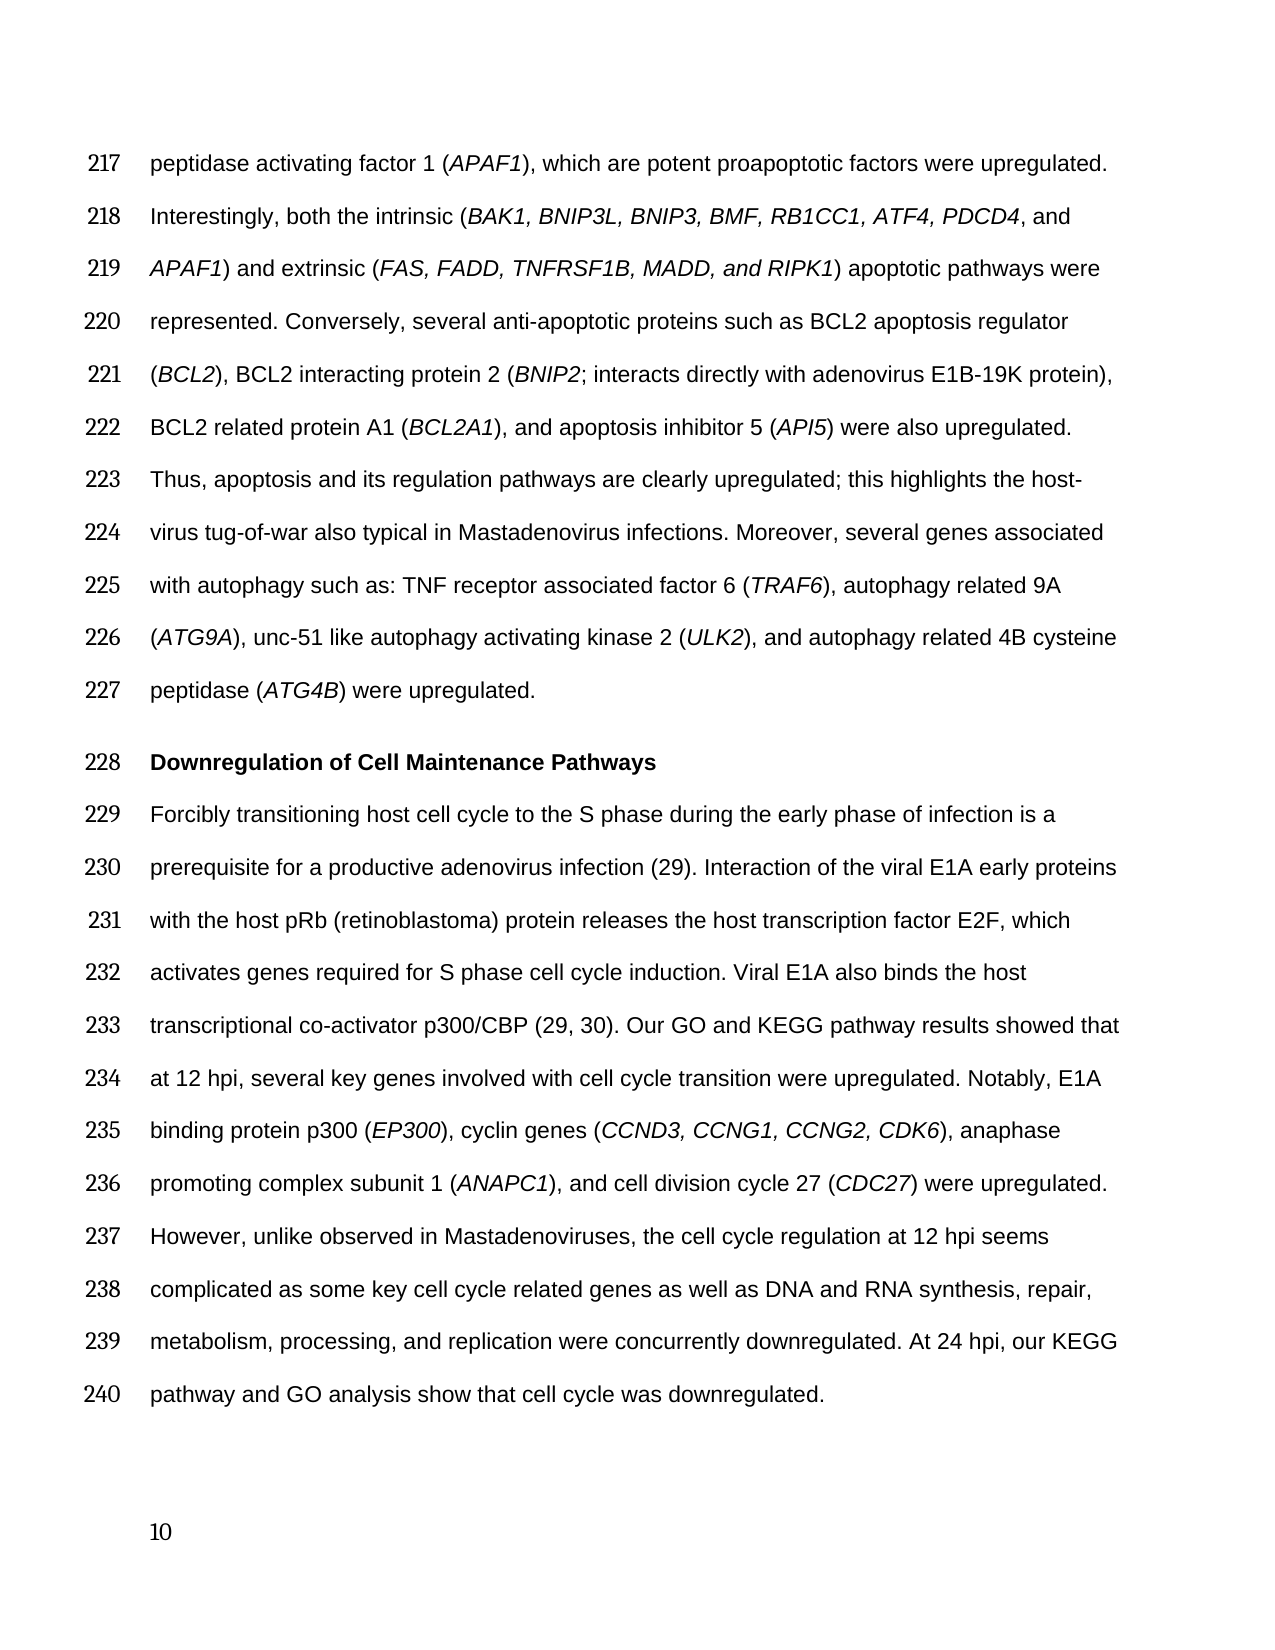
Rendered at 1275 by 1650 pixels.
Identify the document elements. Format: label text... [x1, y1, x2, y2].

text Downregulation of Cell Maintenance Pathways Forcibly transitioning host cell cycle to the S phase during the early phase of infection is a prerequisite for a productive adenovirus infection (29). Interaction of the viral E1A early proteins with the host pRb (retinoblastoma) protein releases the host transcription factor E2F, which activates genes required for S phase cell cycle induction. Viral E1A also binds the host transcriptional co-activator p300/CBP (29, 30). Our GO and KEGG pathway results showed that at 12 hpi, several key genes involved with cell cycle transition were upregulated. Notably, E1A binding protein p300 (EP300), cyclin genes (CCND3, CCNG1, CCNG2, CDK6), anaphase promoting complex subunit 1 (ANAPC1), and cell division cycle 27 (CDC27) were upregulated. However, unlike observed in Mastadenoviruses, the cell cycle regulation at 12 hpi seems complicated as some key cell cycle related genes as well as DNA and RNA synthesis, repair, metabolism, processing, and replication were concurrently downregulated. At 24 hpi, our KEGG pathway and GO analysis show that cell cycle was downregulated. [150, 748, 1125, 1407]
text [150, 150, 1125, 703]
